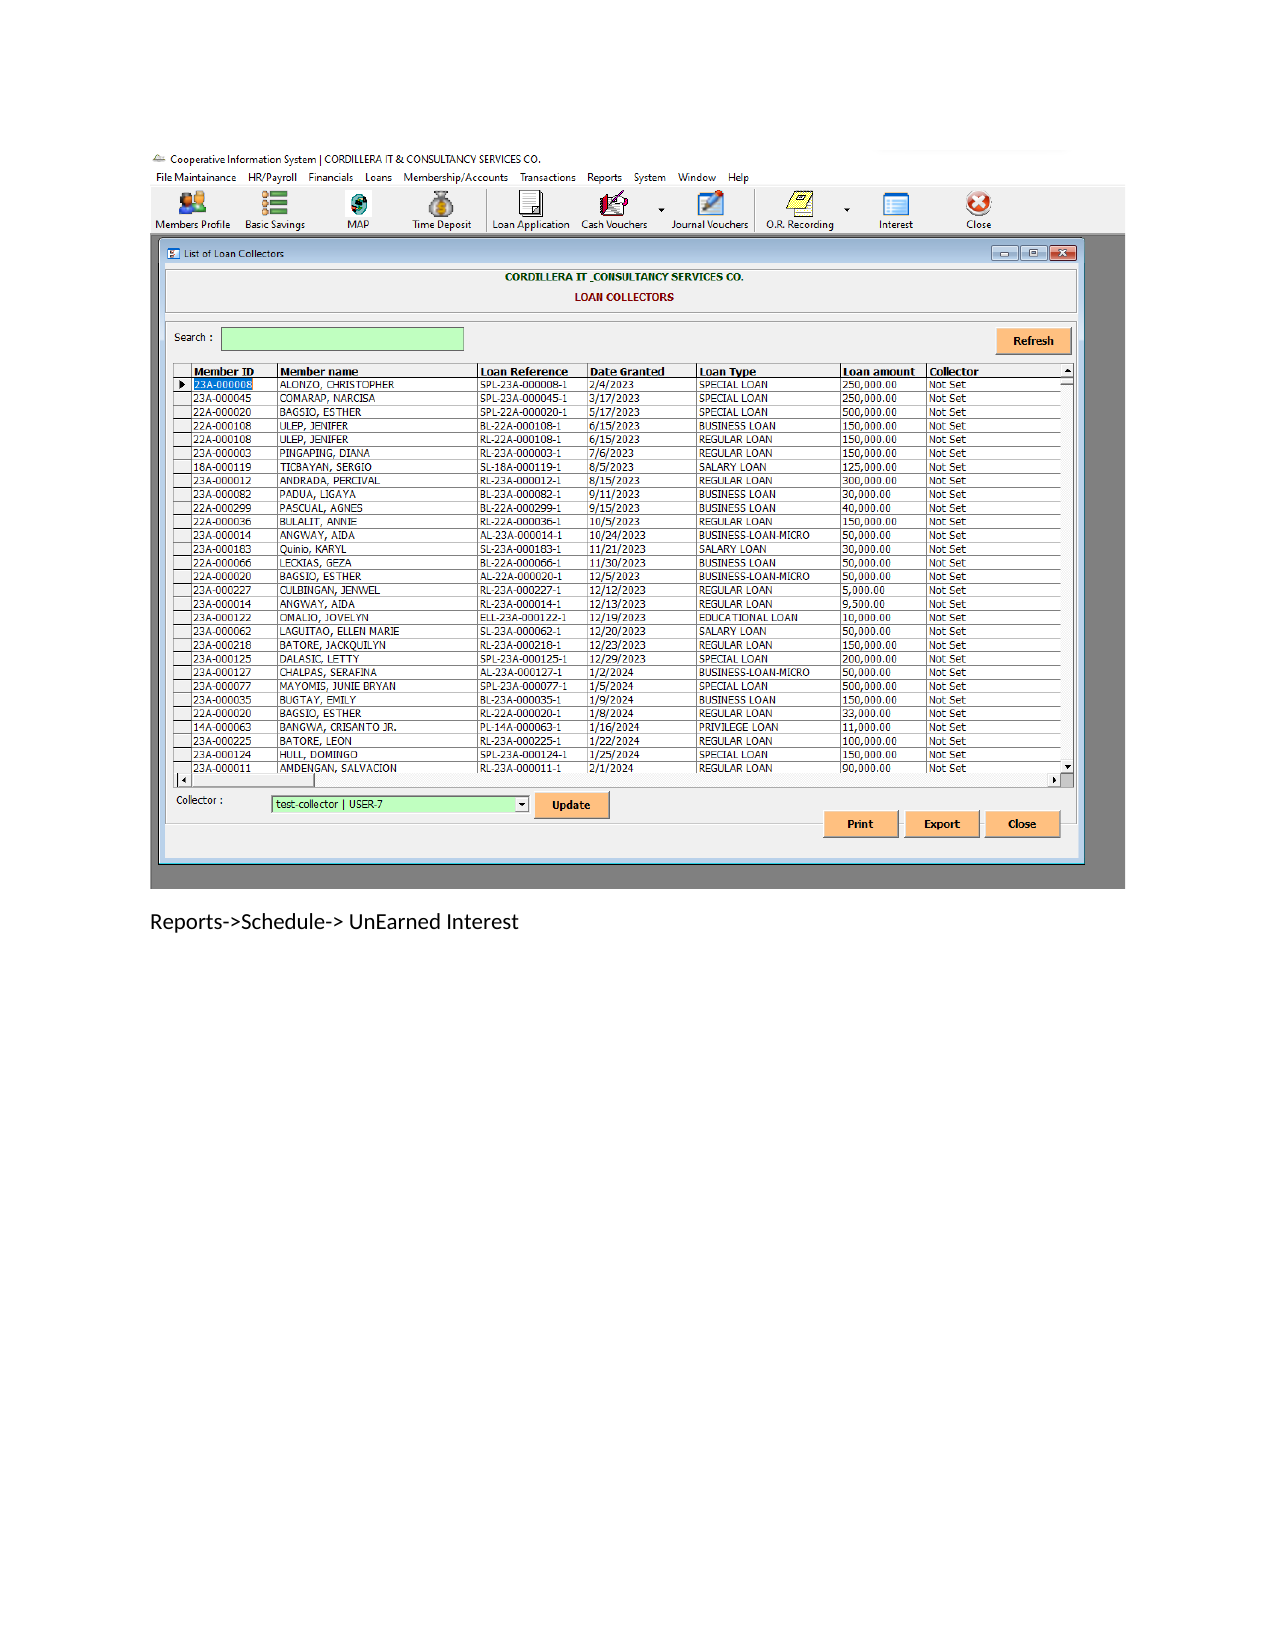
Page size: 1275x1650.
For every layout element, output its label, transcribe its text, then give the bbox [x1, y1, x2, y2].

picture [150, 150, 1125, 889]
text Reports->Schedule-> UnEarned Interest [150, 907, 1125, 935]
